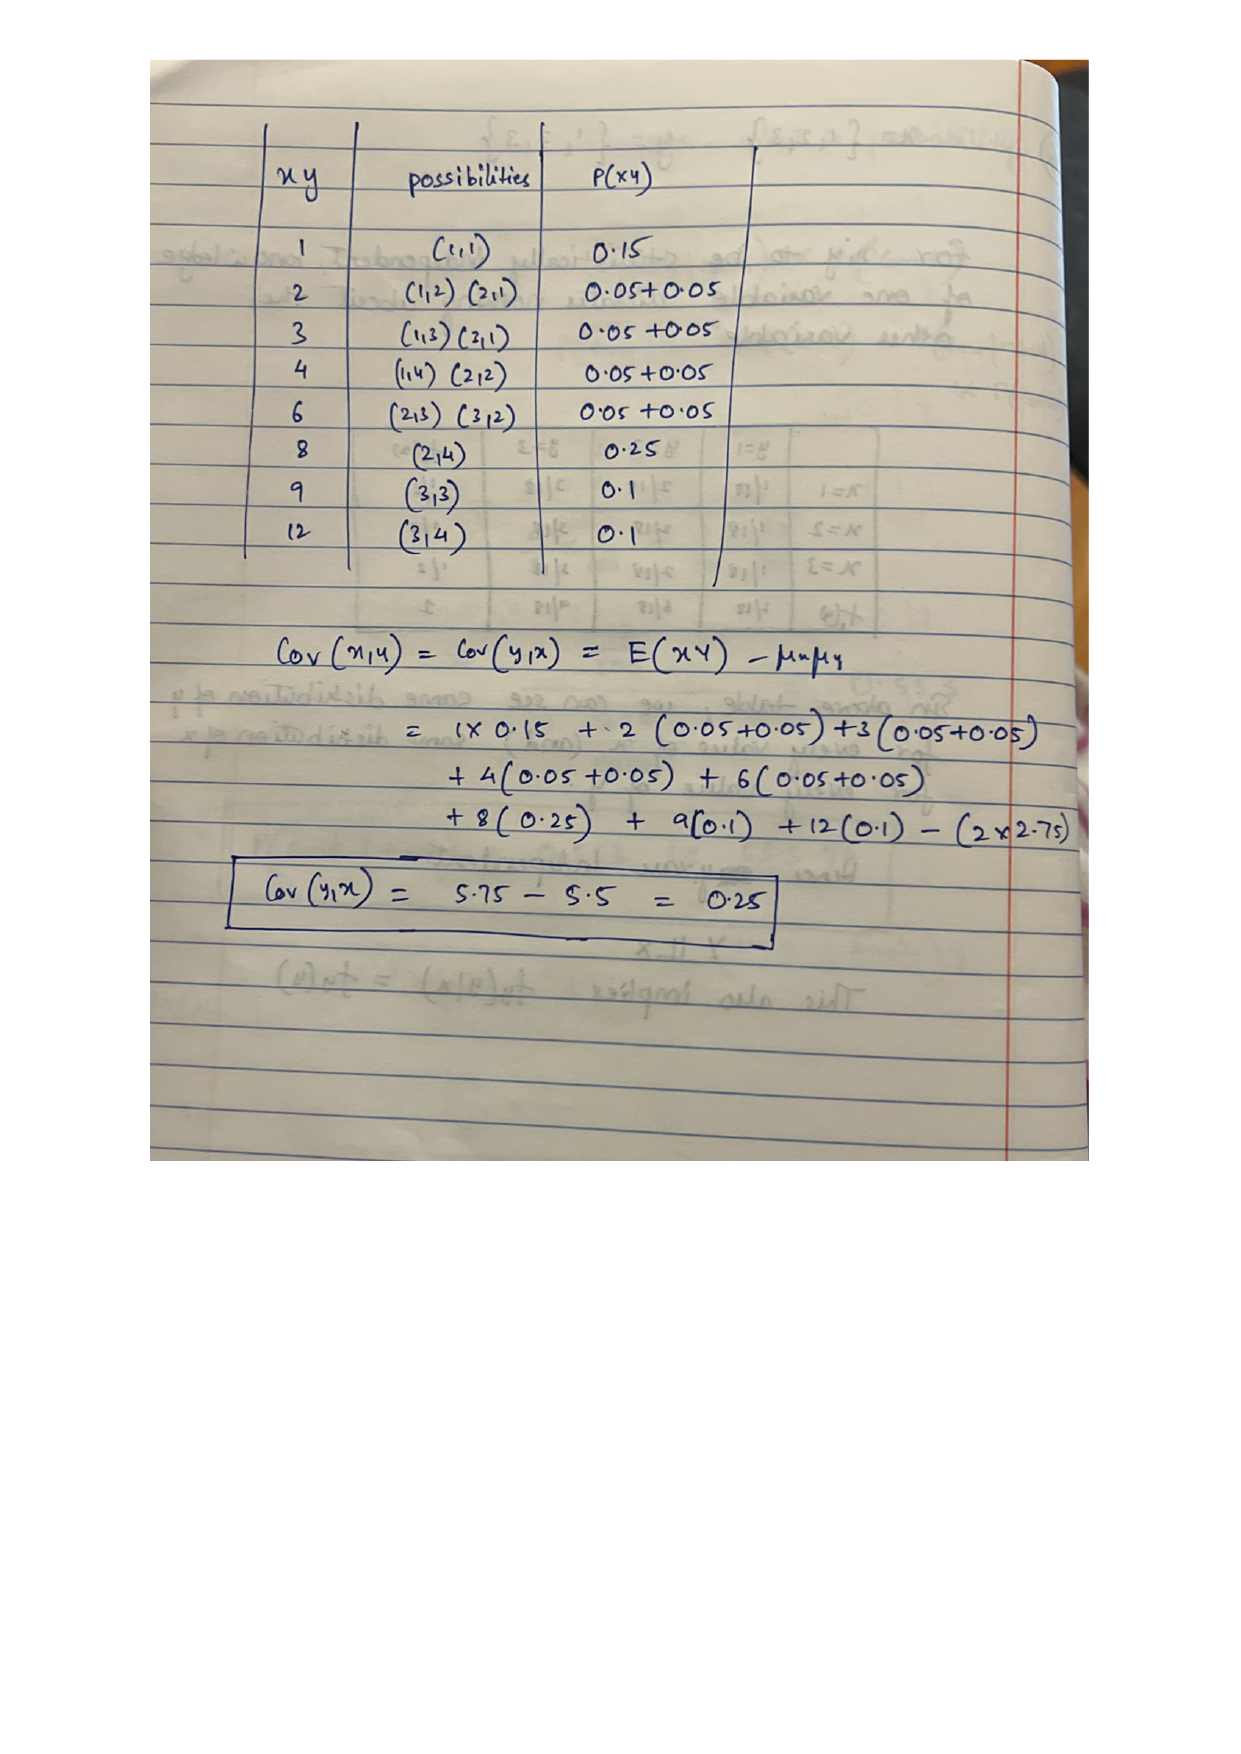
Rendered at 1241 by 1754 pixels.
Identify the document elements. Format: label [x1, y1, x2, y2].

picture [150, 59, 1089, 1161]
